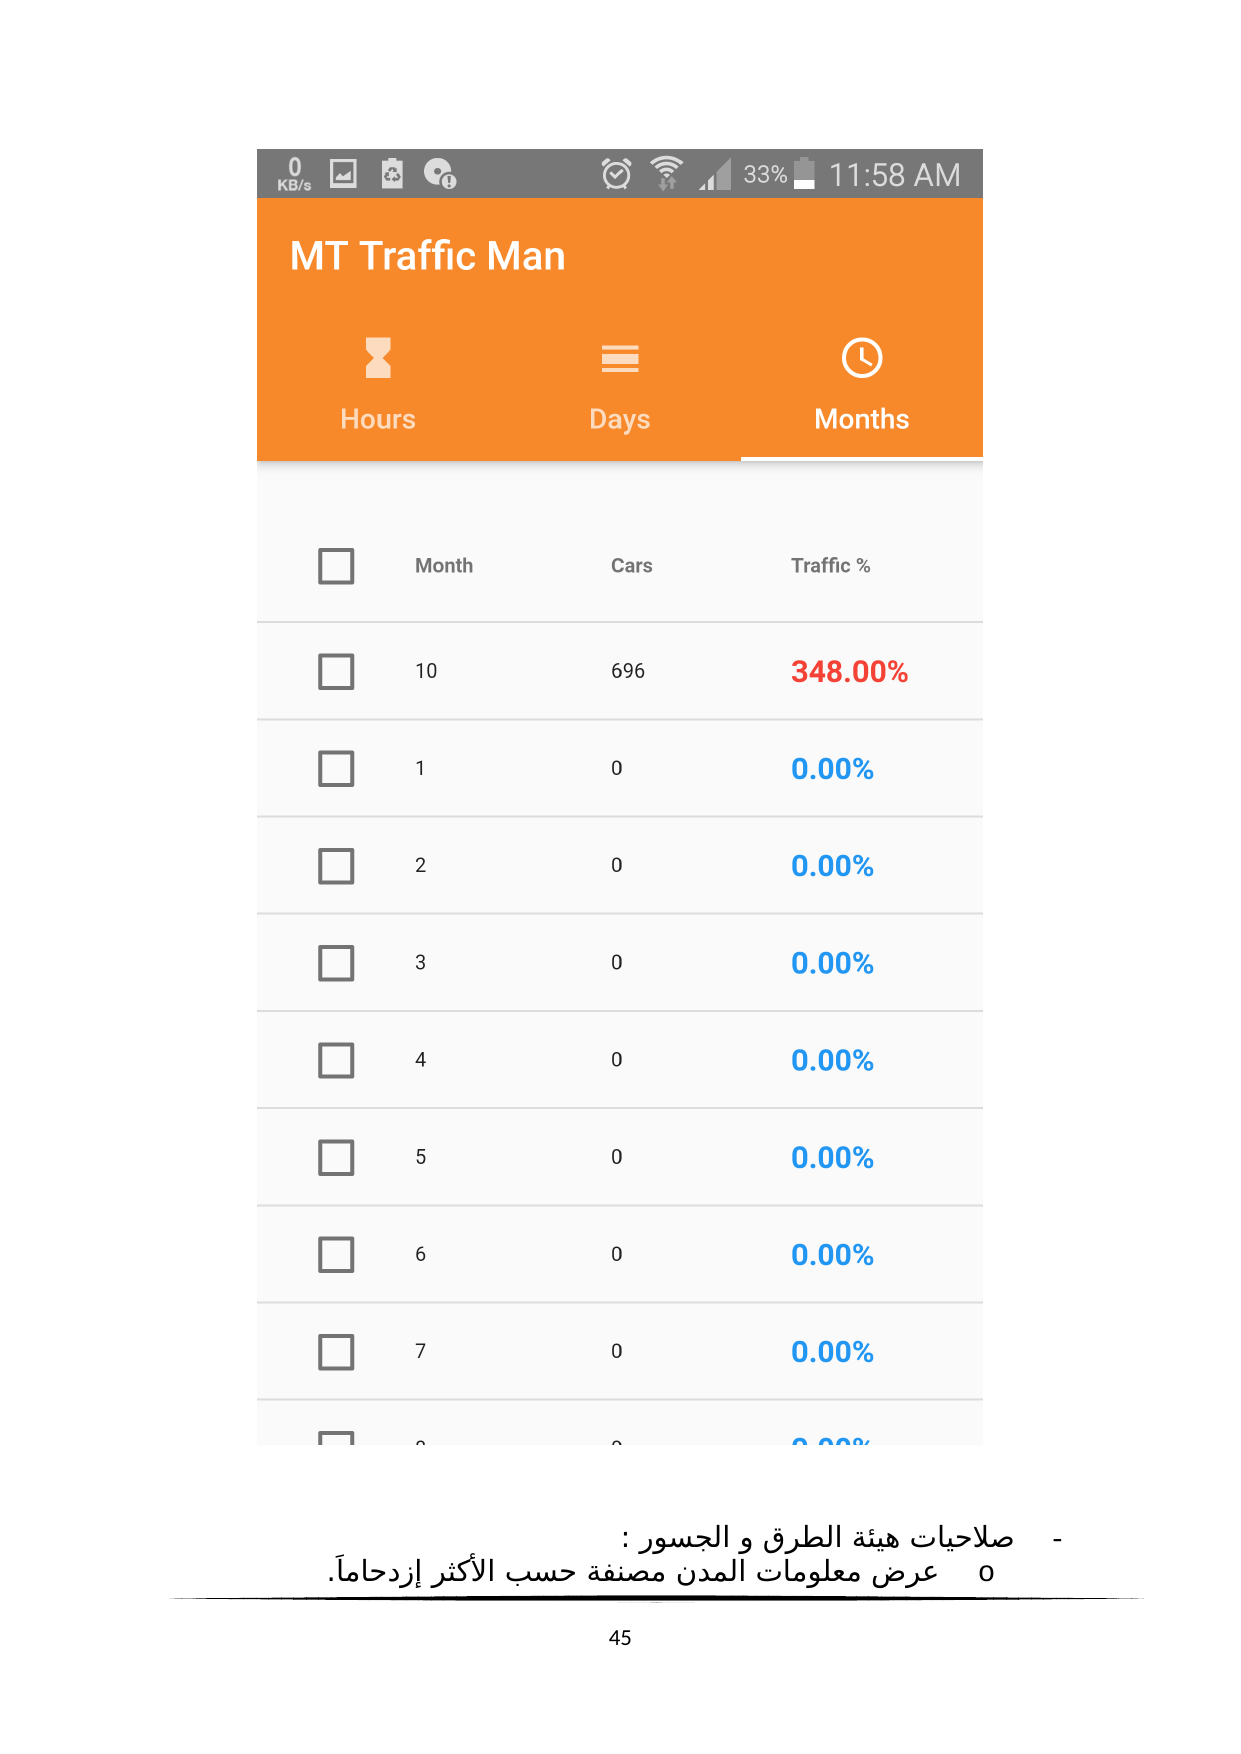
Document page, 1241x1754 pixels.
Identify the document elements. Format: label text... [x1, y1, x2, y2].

list صلاحيات هيئة الطرق و الجسور : [150, 1520, 1053, 1554]
picture [257, 149, 983, 1445]
list عرض معلومات المدن مصنفة حسب الأكثر إزدحاماَ. [150, 1554, 978, 1590]
picture [168, 1594, 1144, 1603]
